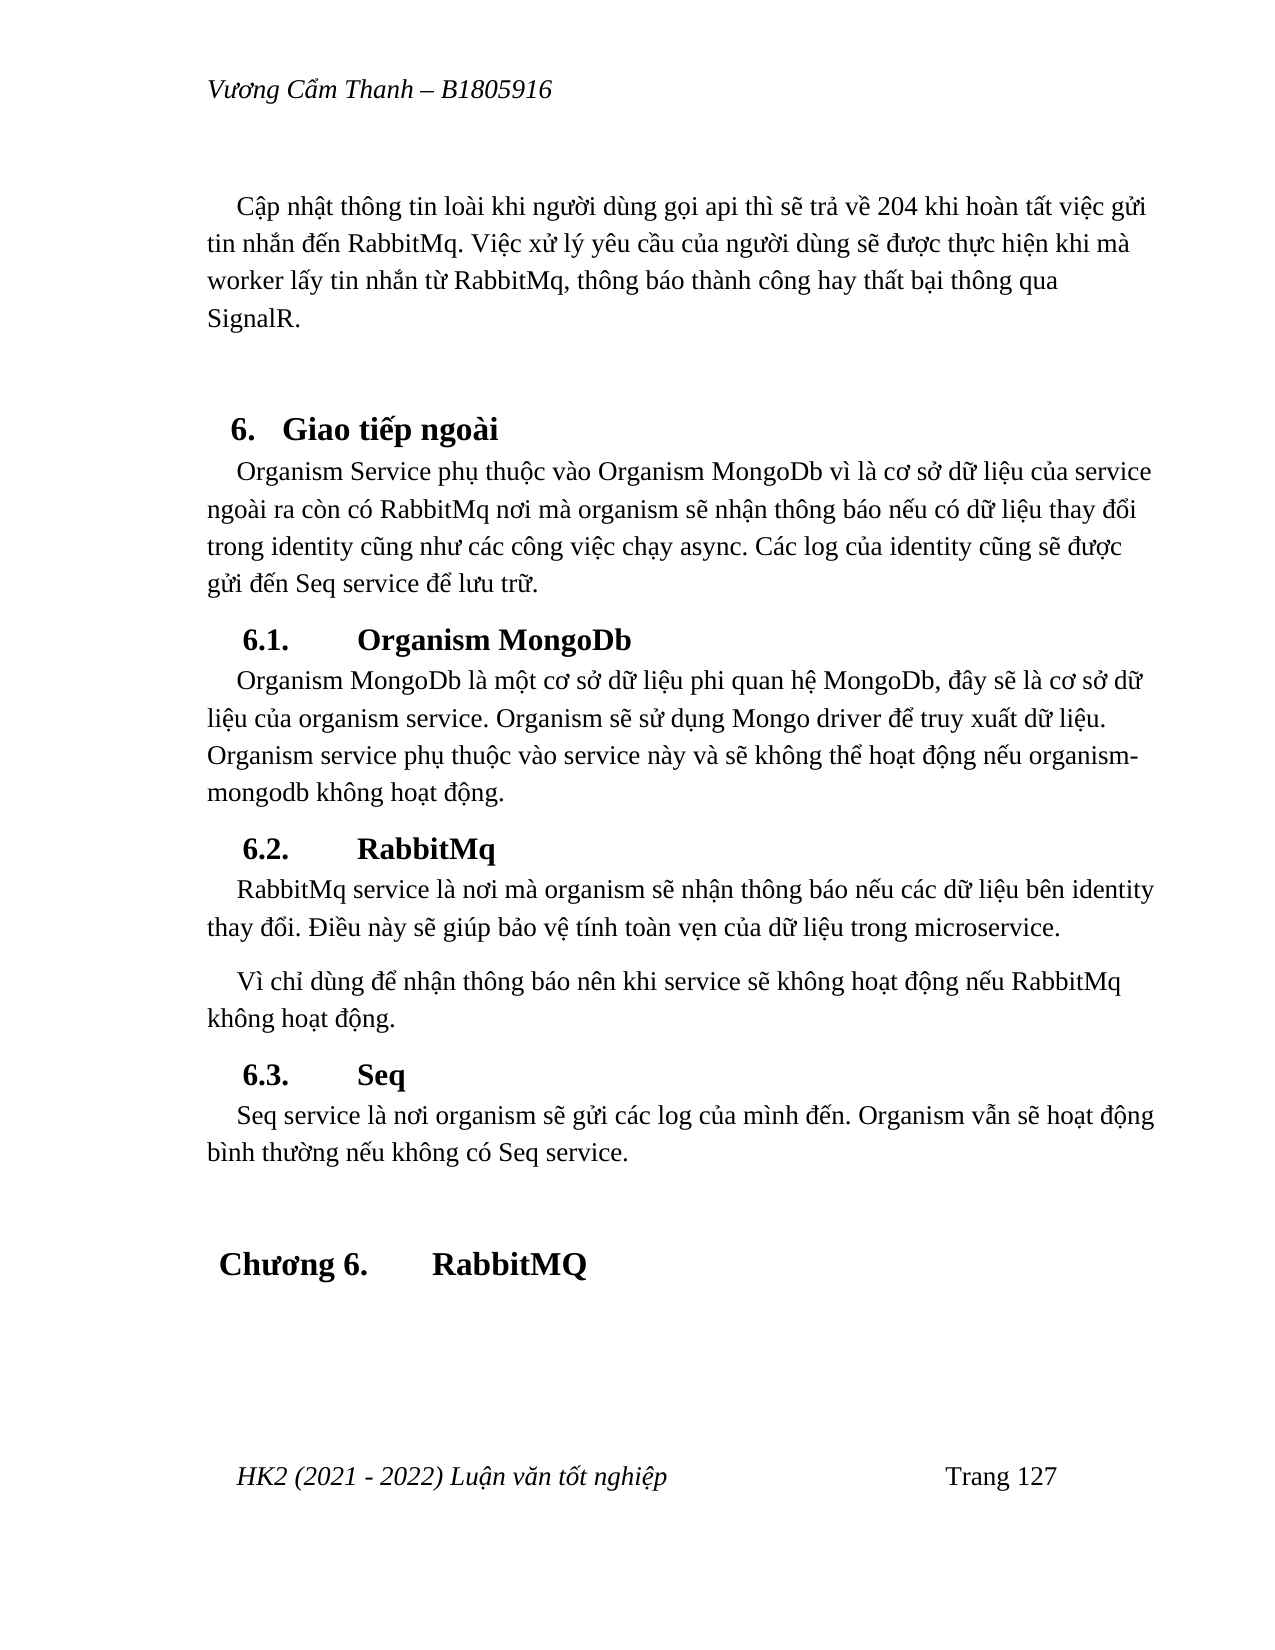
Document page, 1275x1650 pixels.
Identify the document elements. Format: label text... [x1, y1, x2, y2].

text Organism Service phụ thuộc vào Organism MongoDb vì là cơ sở dữ liệu của service ngoài ra còn có RabbitMq nơi mà organism sẽ nhận thông báo nếu có dữ liệu thay đổi trong identity cũng như các công việc chạy async. Các log của identity cũng sẽ được gửi đến Seq service để lưu trữ. [207, 456, 1157, 598]
subtitle RabbitMQ [218, 1244, 1157, 1283]
subtitle RabbitMq [236, 830, 1157, 866]
text Cập nhật thông tin loài khi người dùng gọi api thì sẽ trả về 204 khi hoàn tất việc gửi tin nhắn đến RabbitMq. Việc xử lý yêu cầu của người dùng sẽ được thực hiện khi mà worker lấy tin nhắn từ RabbitMq, thông báo thành công hay thất bại thông qua SignalR. [207, 190, 1157, 333]
text RabbitMq service là nơi mà organism sẽ nhận thông báo nếu các dữ liệu bên identity thay đổi. Điều này sẽ giúp bảo vệ tính toàn vẹn của dữ liệu trong microservice. [207, 873, 1157, 942]
subtitle Organism MongoDb [236, 621, 1157, 657]
text Seq service là nơi organism sẽ gửi các log của mình đến. Organism vẫn sẽ hoạt động bình thường nếu không có Seq service. [207, 1099, 1157, 1167]
subtitle Seq [236, 1056, 1157, 1092]
subtitle Giao tiếp ngoài [230, 409, 1157, 448]
text Vì chỉ dùng để nhận thông báo nên khi service sẽ không hoạt động nếu RabbitMq không hoạt động. [207, 965, 1157, 1033]
text Organism MongoDb là một cơ sở dữ liệu phi quan hệ MongoDb, đây sẽ là cơ sở dữ liệu của organism service. Organism sẽ sử dụng Mongo driver để truy xuất dữ liệu. Organism service phụ thuộc vào service này và sẽ không thể hoạt động nếu organism-mongodb không hoạt động. [207, 664, 1157, 807]
